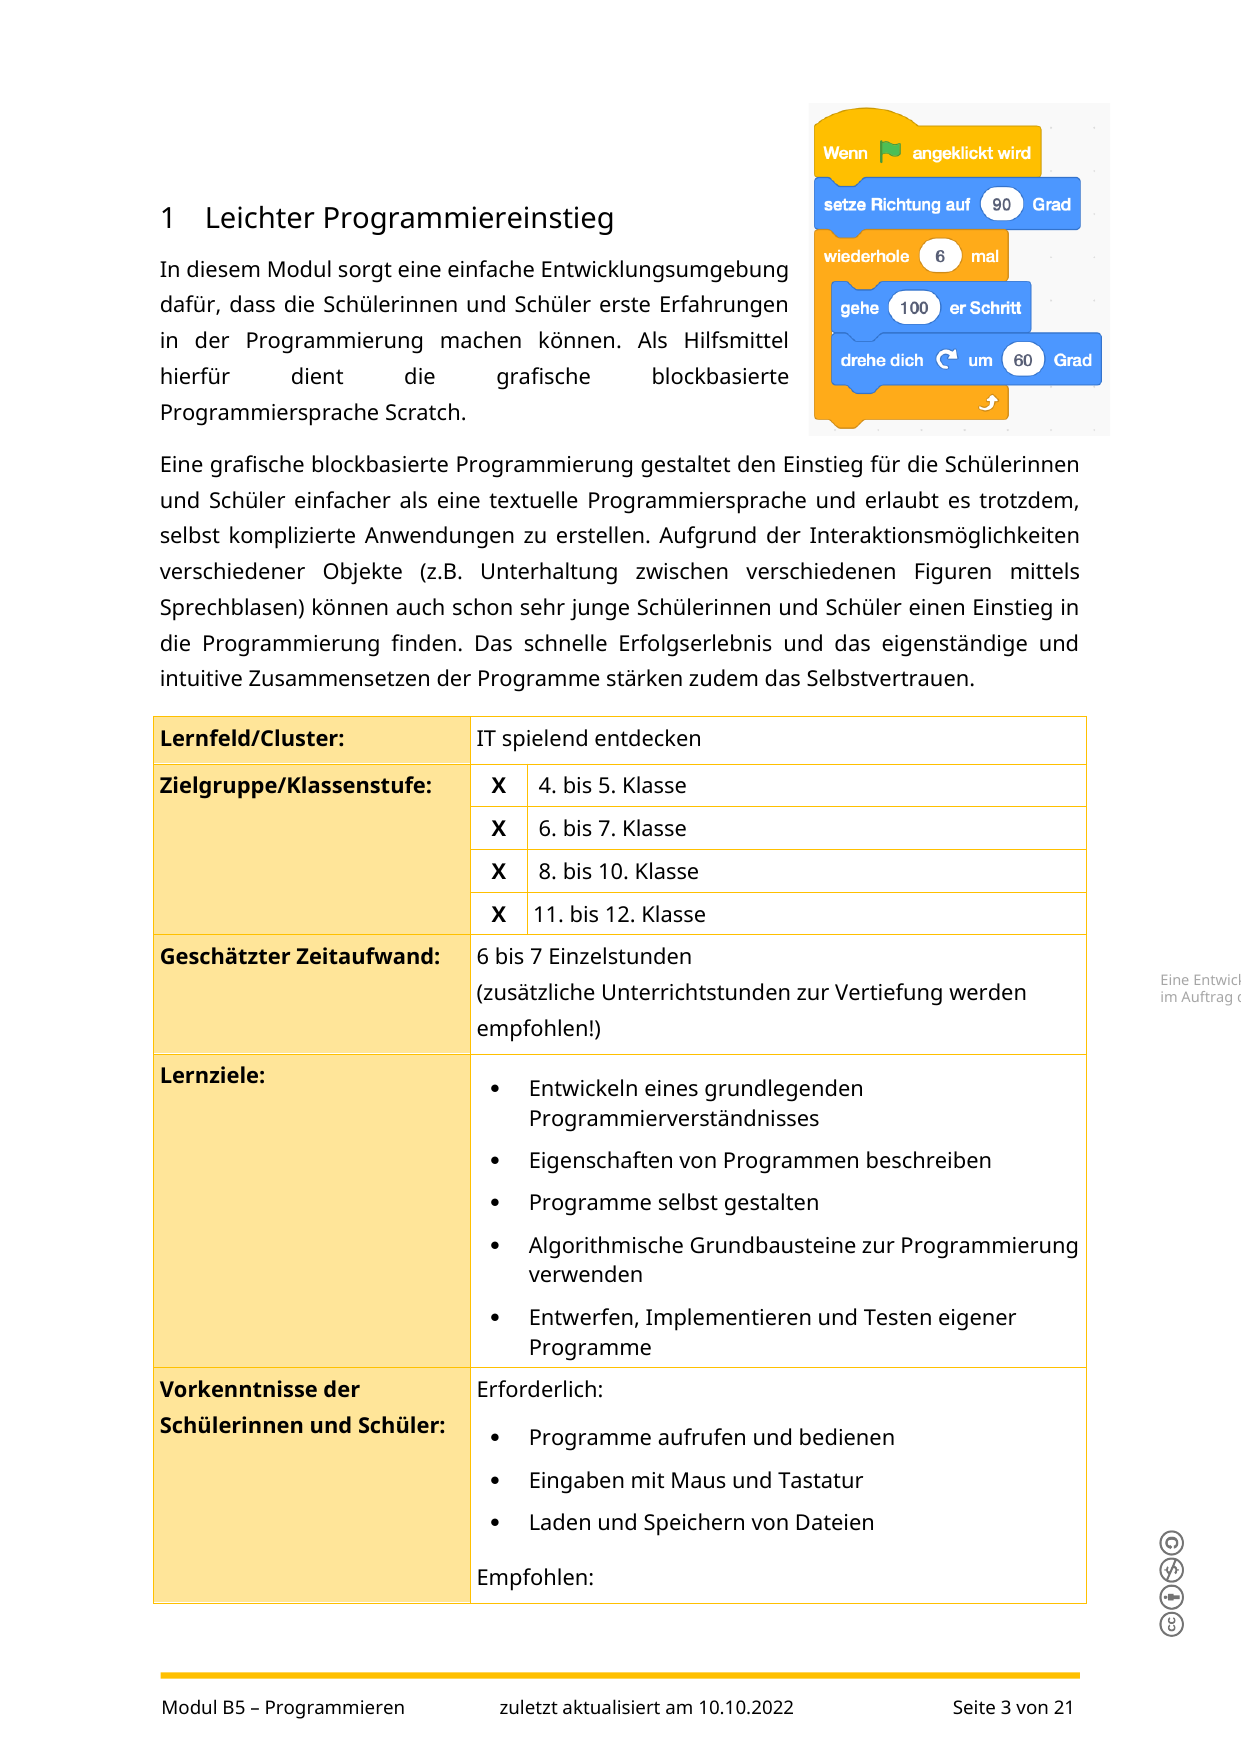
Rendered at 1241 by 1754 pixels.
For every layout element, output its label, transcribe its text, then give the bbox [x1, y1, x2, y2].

table_cell Zielgruppe/Klassenstufe: [154, 765, 470, 934]
table_cell 11. bis 12. Klasse [528, 893, 1086, 934]
subtitle Leichter Programmiereinstieg [159, 197, 1081, 237]
table_cell X [471, 765, 527, 806]
table_cell 8. bis 10. Klasse [528, 850, 1086, 892]
table_cell 6 bis 7 Einzelstunden (zusätzliche Unterrichtstunden zur Vertiefung werden empfohlen!) [471, 935, 1086, 1053]
picture [808, 103, 1110, 436]
table_cell Geschätzter Zeitaufwand: [154, 935, 470, 1053]
text Eine grafische blockbasierte Programmierung gestaltet den Einstieg für die Schülerinnen und Schüler einfacher als eine textuelle Programmiersprache und erlaubt es trotzdem, selbst komplizierte Anwendungen zu erstellen. Aufgrund der Interaktionsmöglichkeiten verschiedener Objekte (z.B. Unterhaltung zwischen verschiedenen Figuren mittels Sprechblasen) können auch schon sehr junge Schülerinnen und Schüler einen Einstieg in die Programmierung finden. Das schnelle Erfolgserlebnis und das eigenständige und intuitive Zusammensetzen der Programme stärken zudem das Selbstvertrauen. [159, 449, 1081, 693]
table_cell Entwickeln eines grundlegenden Programmierverständnisses Eigenschaften von Programmen beschreiben Programme selbst gestalten Algorithmische Grundbausteine zur Programmierung verwenden Entwerfen, Implementieren und Testen eigener Programme [471, 1055, 1086, 1367]
table_header IT spielend entdecken [471, 717, 1086, 763]
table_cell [471, 1368, 1086, 1602]
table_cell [154, 1368, 470, 1602]
table_cell 6. bis 7. Klasse [528, 807, 1086, 849]
table_header Lernfeld/Cluster: [154, 717, 470, 763]
table_cell 4. bis 5. Klasse [528, 765, 1086, 806]
table_cell Lernziele: [154, 1055, 470, 1367]
table_cell X [471, 850, 527, 892]
table_cell X [471, 893, 527, 934]
text In diesem Modul sorgt eine einfache Entwicklungsumgebung dafür, dass die Schülerinnen und Schüler erste Erfahrungen in der Programmierung machen können. Als Hilfsmittel hierfür dient die grafische blockbasierte Programmiersprache Scratch. [159, 254, 1081, 426]
table_cell X [471, 807, 527, 849]
